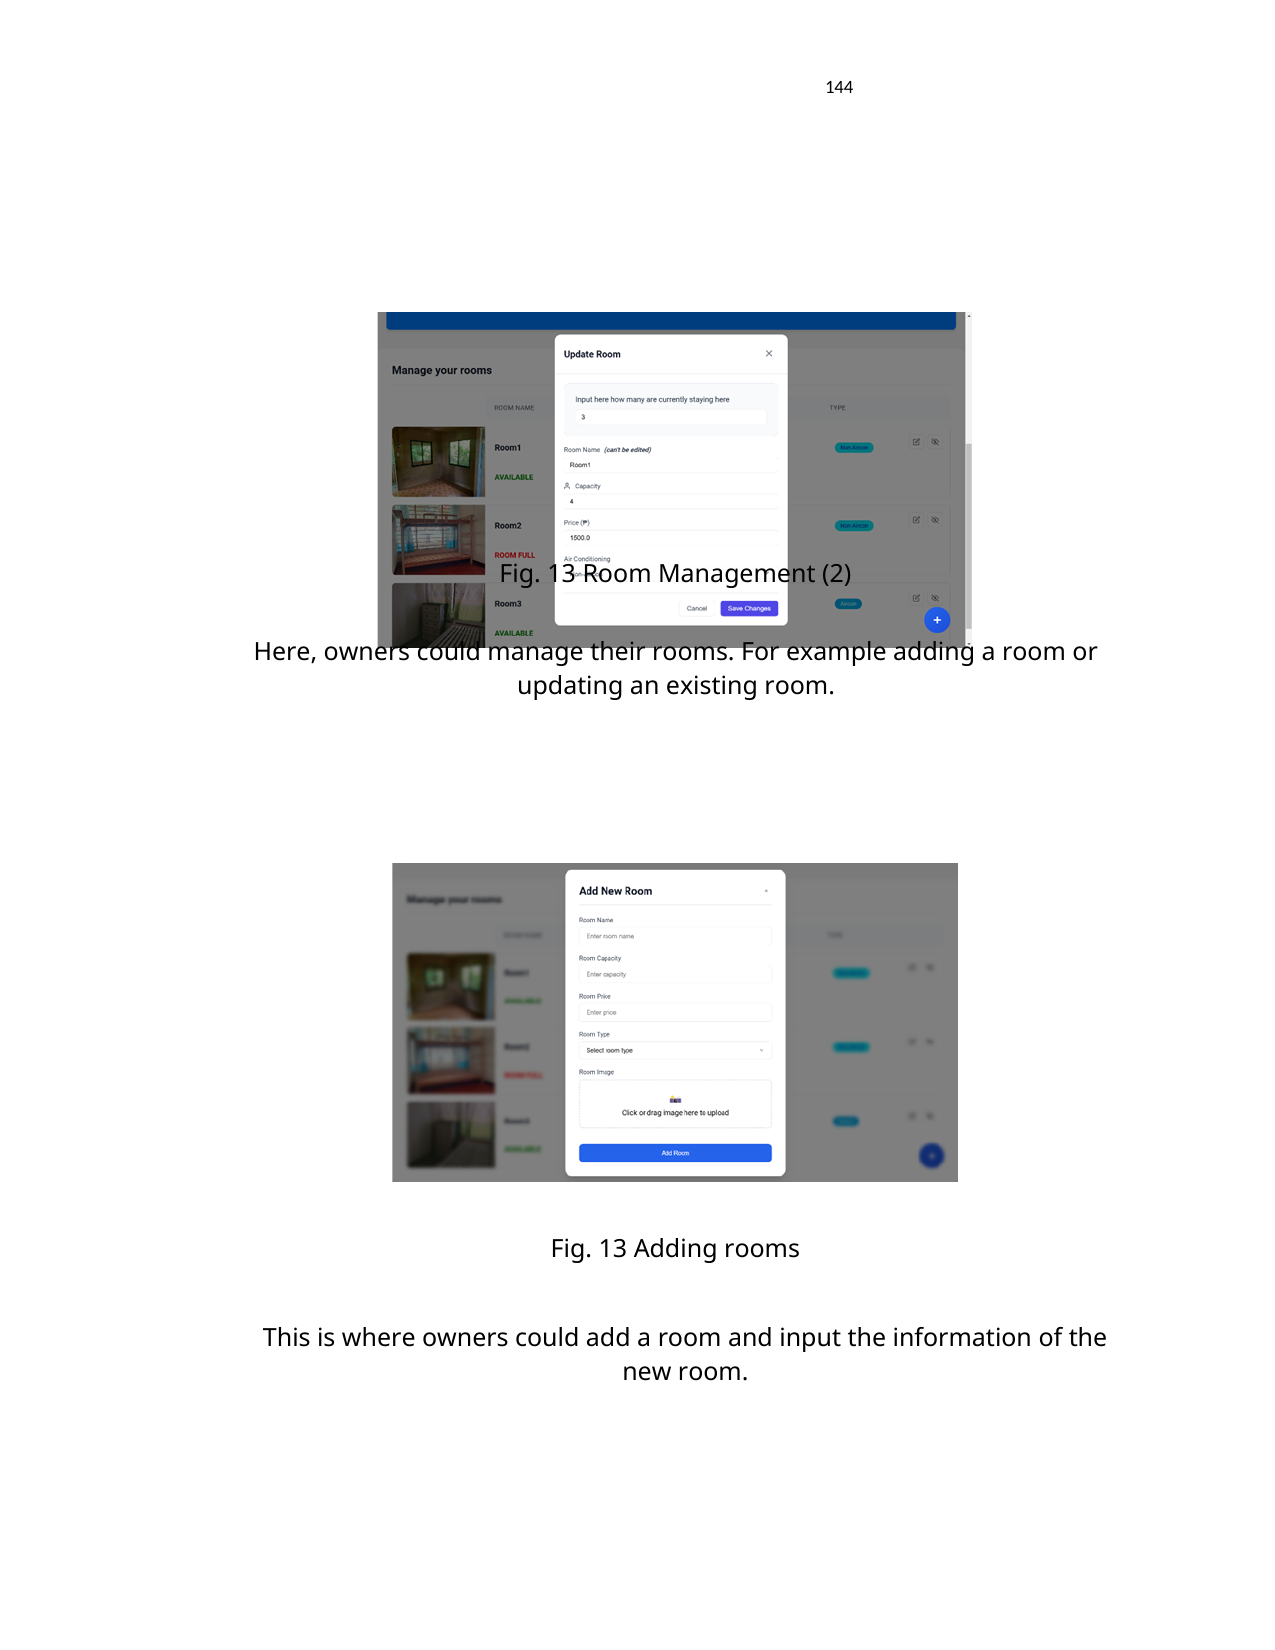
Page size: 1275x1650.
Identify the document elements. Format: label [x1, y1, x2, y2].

picture [392, 863, 958, 1182]
picture [377, 312, 972, 648]
